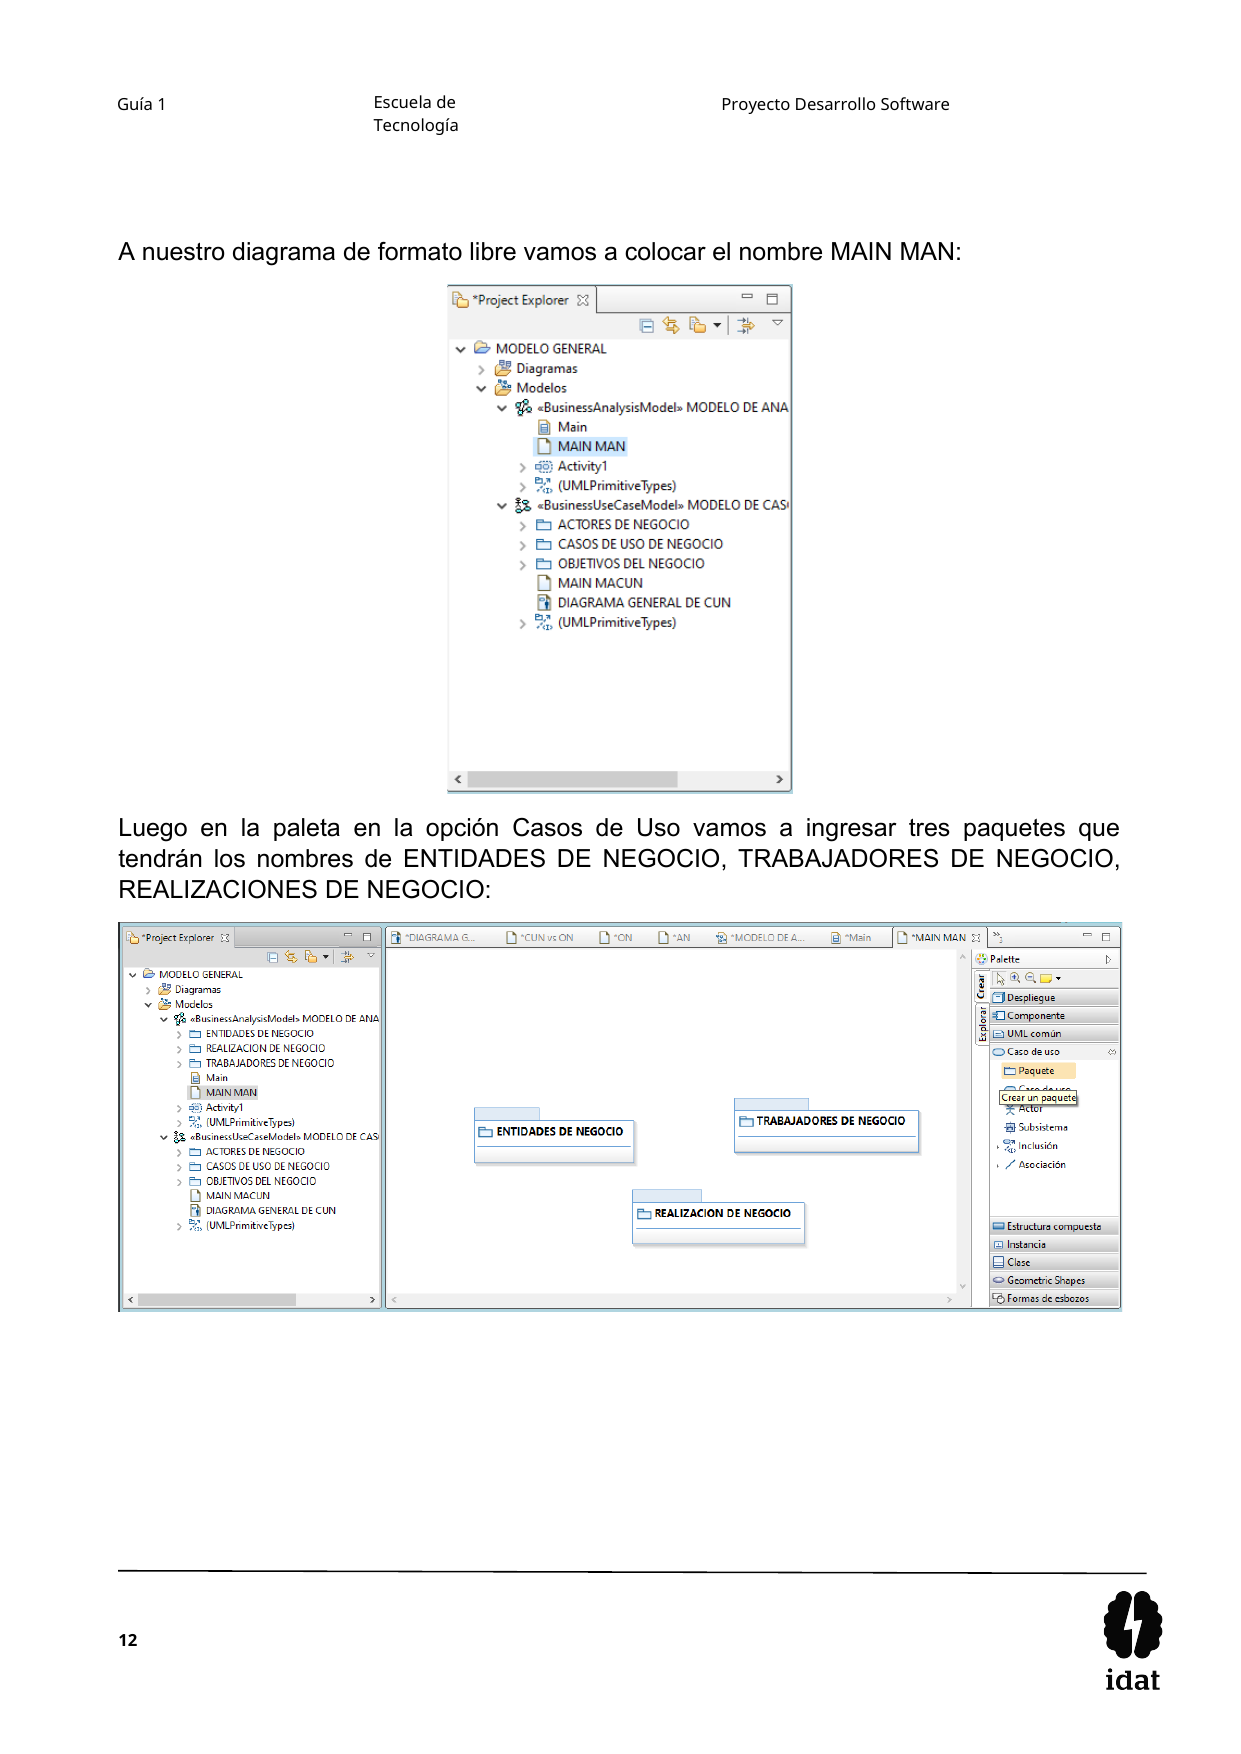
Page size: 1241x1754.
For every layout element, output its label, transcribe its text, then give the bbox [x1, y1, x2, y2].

text Luego en la paleta en la opción Casos de Uso vamos a ingresar tres paquetes que tendrán los nombres de ENTIDADES DE NEGOCIO, TRABAJADORES DE NEGOCIO, REALIZACIONES DE NEGOCIO: [118, 812, 1122, 903]
picture [1103, 1591, 1163, 1690]
picture [447, 284, 793, 794]
text A nuestro diagrama de formato libre vamos a colocar el nombre MAIN MAN: [118, 236, 1122, 265]
picture [118, 922, 1123, 1312]
